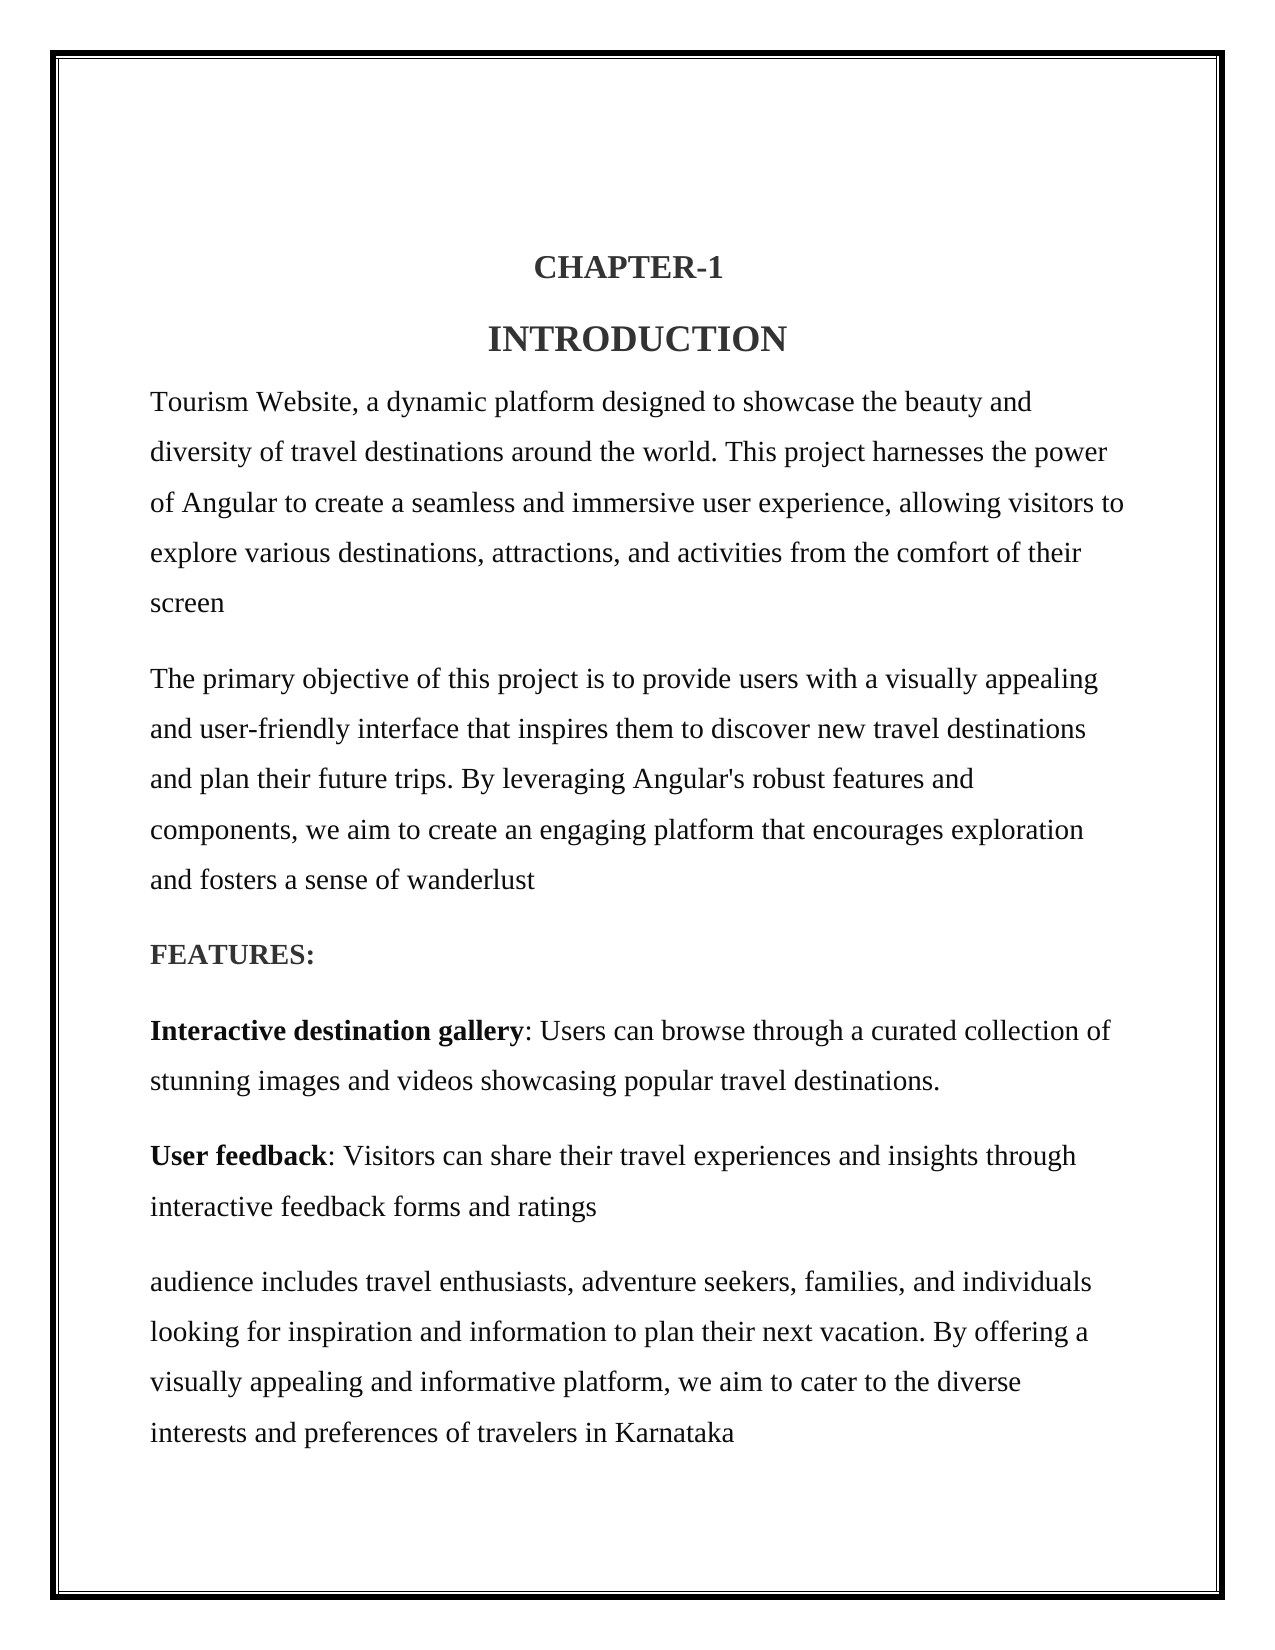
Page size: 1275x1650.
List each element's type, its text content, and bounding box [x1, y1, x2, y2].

text The primary objective of this project is to provide users with a visually appealing and user-friendly interface that inspires them to discover new travel destinations and plan their future trips. By leveraging Angular's robust features and components, we aim to create an engaging platform that encourages exploration and fosters a sense of wanderlust [150, 661, 1125, 896]
text User feedback: Visitors can share their travel experiences and insights through interactive feedback forms and ratings [150, 1138, 1125, 1222]
text INTRODUCTION [150, 316, 1125, 359]
text CHAPTER-1 [150, 247, 1125, 285]
text audience includes travel enthusiasts, adventure seekers, families, and individuals looking for inspiration and information to plan their next vacation. By offering a visually appealing and informative platform, we aim to cater to the diverse interests and preferences of travelers in Karnataka [150, 1264, 1125, 1448]
text Tourism Website, a dynamic platform designed to showcase the beauty and diversity of travel destinations around the world. This project harnesses the power of Angular to create a seamless and immersive user experience, allowing visitors to explore various destinations, attractions, and activities from the comfort of their screen [150, 384, 1125, 619]
text Interactive destination gallery: Users can browse through a curated collection of stunning images and videos showcasing popular travel destinations. [150, 1013, 1125, 1097]
text FEATURES: [150, 937, 1125, 971]
